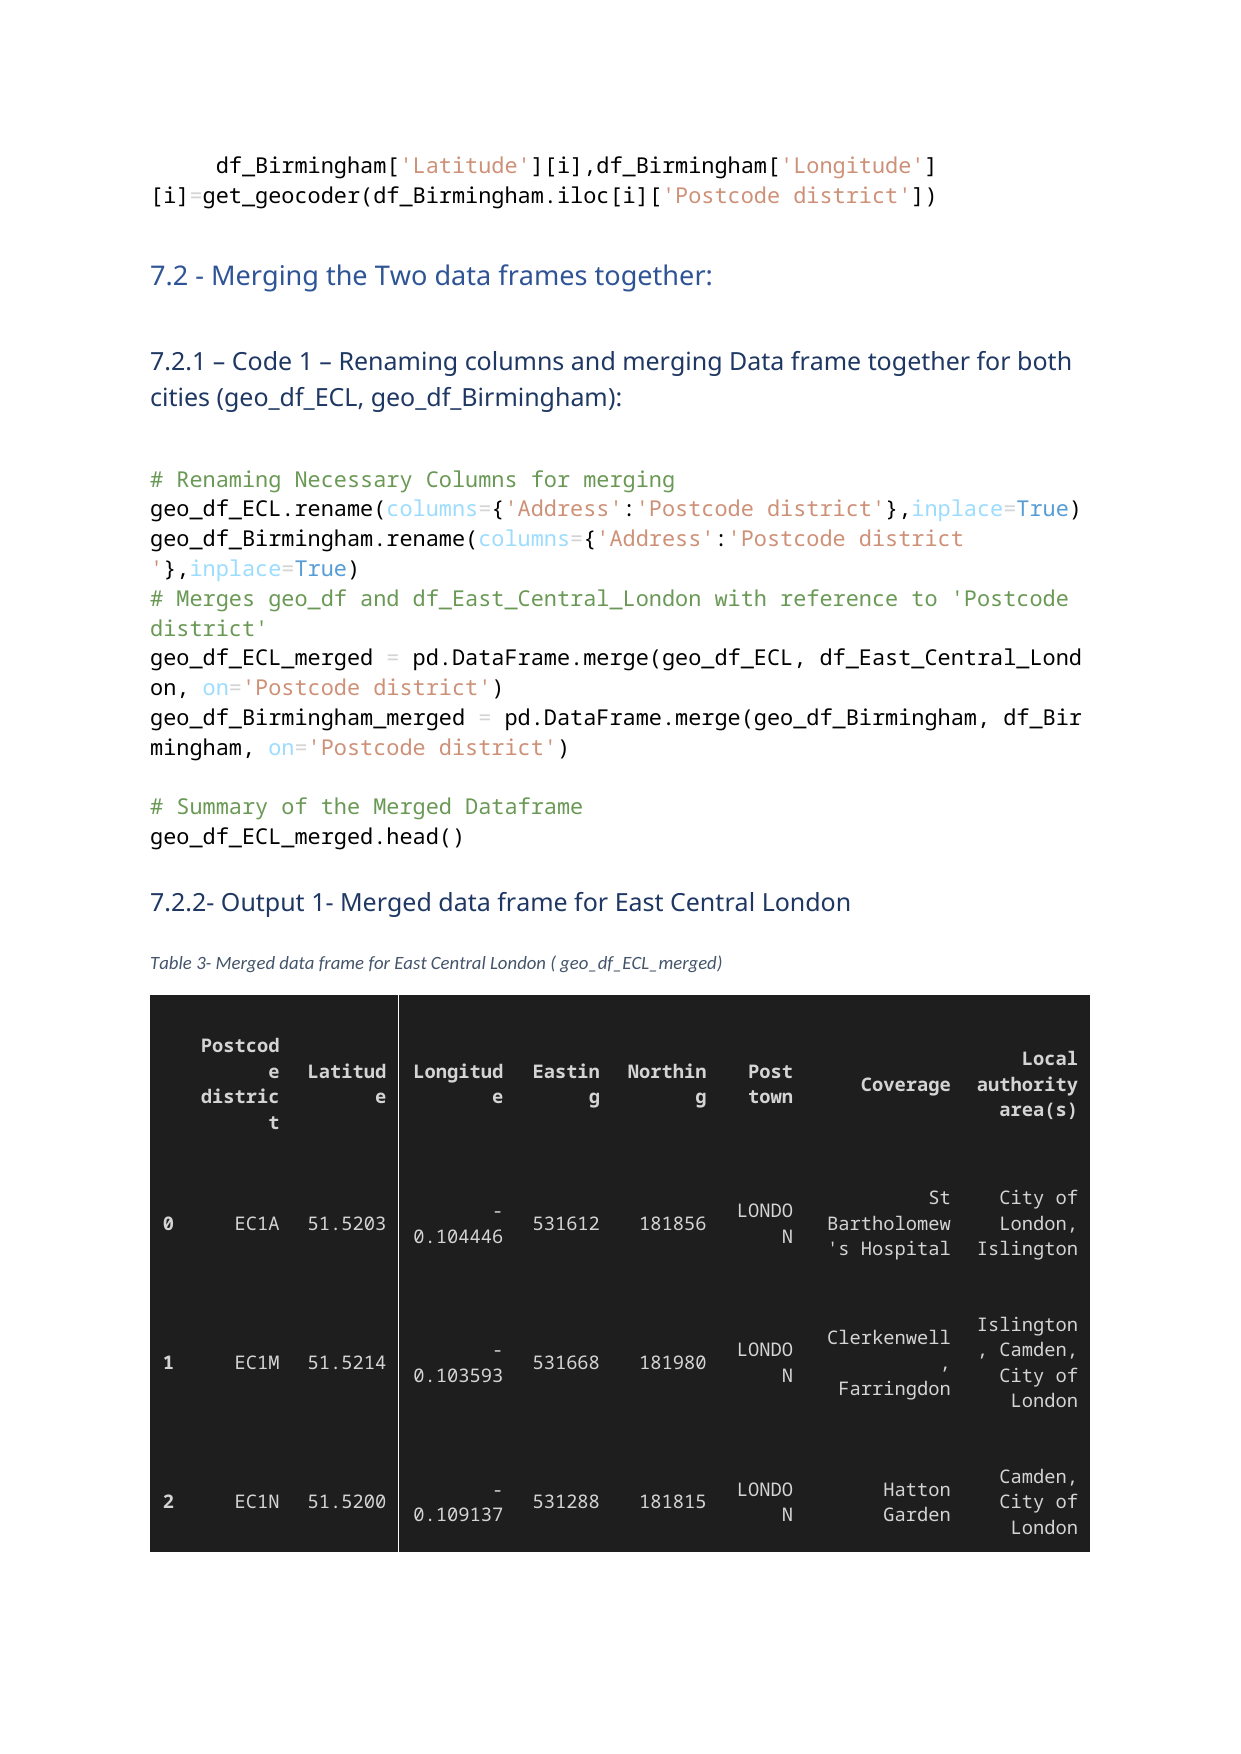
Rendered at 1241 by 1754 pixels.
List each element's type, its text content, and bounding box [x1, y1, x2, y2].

table_header Coverage [805, 995, 963, 1147]
table_cell LONDON [719, 1274, 805, 1426]
table_cell Hatton Garden [805, 1426, 963, 1552]
table_header Latitude [292, 995, 398, 1147]
table_header [150, 995, 185, 1147]
table_cell St Bartholomew's Hospital [805, 1147, 963, 1274]
table_cell 51.5203 [292, 1147, 398, 1274]
table_cell 51.5200 [292, 1426, 398, 1552]
table_header Northing [612, 995, 719, 1147]
table_cell EC1N [185, 1426, 292, 1552]
table_cell 51.5214 [292, 1274, 398, 1426]
table_cell Camden, City of London [963, 1426, 1090, 1552]
table_header Local authority area(s) [963, 995, 1090, 1147]
text Table 3- Merged data frame for East Central London ( geo_df_ECL_merged) [150, 951, 1090, 974]
text geo_df_ECL_merged = pd.DataFrame.merge(geo_df_ECL, df_East_Central_London, on='Postcode district') [150, 642, 1090, 702]
table_cell Islington, Camden, City of London [963, 1274, 1090, 1426]
table_cell -0.103593 [399, 1274, 516, 1426]
text # Merges geo_df and df_East_Central_London with reference to 'Postcode district' [150, 583, 1090, 642]
table_cell Clerkenwell, Farringdon [805, 1274, 963, 1426]
subtitle 7.2 - Merging the Two data frames together: [150, 256, 1090, 293]
table_cell -0.109137 [399, 1426, 516, 1552]
table_cell 181980 [612, 1274, 719, 1426]
table_cell 181856 [612, 1147, 719, 1274]
text # Renaming Necessary Columns for merging [150, 463, 1090, 493]
text geo_df_Birmingham_merged = pd.DataFrame.merge(geo_df_Birmingham, df_Birmingham, on='Postcode district') [150, 702, 1090, 761]
text geo_df_Birmingham.rename(columns={'Address':'Postcode district'},inplace=True) [150, 523, 1090, 583]
text df_Birmingham['Latitude'][i],df_Birmingham['Longitude'][i]=get_geocoder(df_Birmingham.iloc[i]['Postcode district']) [150, 150, 1090, 209]
table_cell 2 [150, 1426, 185, 1552]
table_cell 1 [150, 1274, 185, 1426]
table_header Easting [516, 995, 612, 1147]
table_cell 531612 [516, 1147, 612, 1274]
table_cell 0 [150, 1147, 185, 1274]
table_header Postcode district [185, 995, 292, 1147]
table_cell -0.104446 [399, 1147, 516, 1274]
table_cell EC1A [185, 1147, 292, 1274]
text geo_df_ECL_merged.head() [150, 821, 1090, 851]
table_cell 531288 [516, 1426, 612, 1552]
table_cell 181815 [612, 1426, 719, 1552]
table_cell EC1M [185, 1274, 292, 1426]
table_cell 531668 [516, 1274, 612, 1426]
table_header Post town [719, 995, 805, 1147]
subtitle 7.2.2- Output 1- Merged data frame for East Central London [150, 885, 1090, 919]
text # Summary of the Merged Dataframe [150, 791, 1090, 821]
table_cell LONDON [719, 1147, 805, 1274]
table_cell City of London, Islington [963, 1147, 1090, 1274]
table_header Longitude [399, 995, 516, 1147]
table_cell LONDON [719, 1426, 805, 1552]
text geo_df_ECL.rename(columns={'Address':'Postcode district'},inplace=True) [150, 493, 1090, 523]
subtitle 7.2.1 – Code 1 – Renaming columns and merging Data frame together for both cities (geo_df_ECL, geo_df_Birmingham): [150, 343, 1090, 414]
